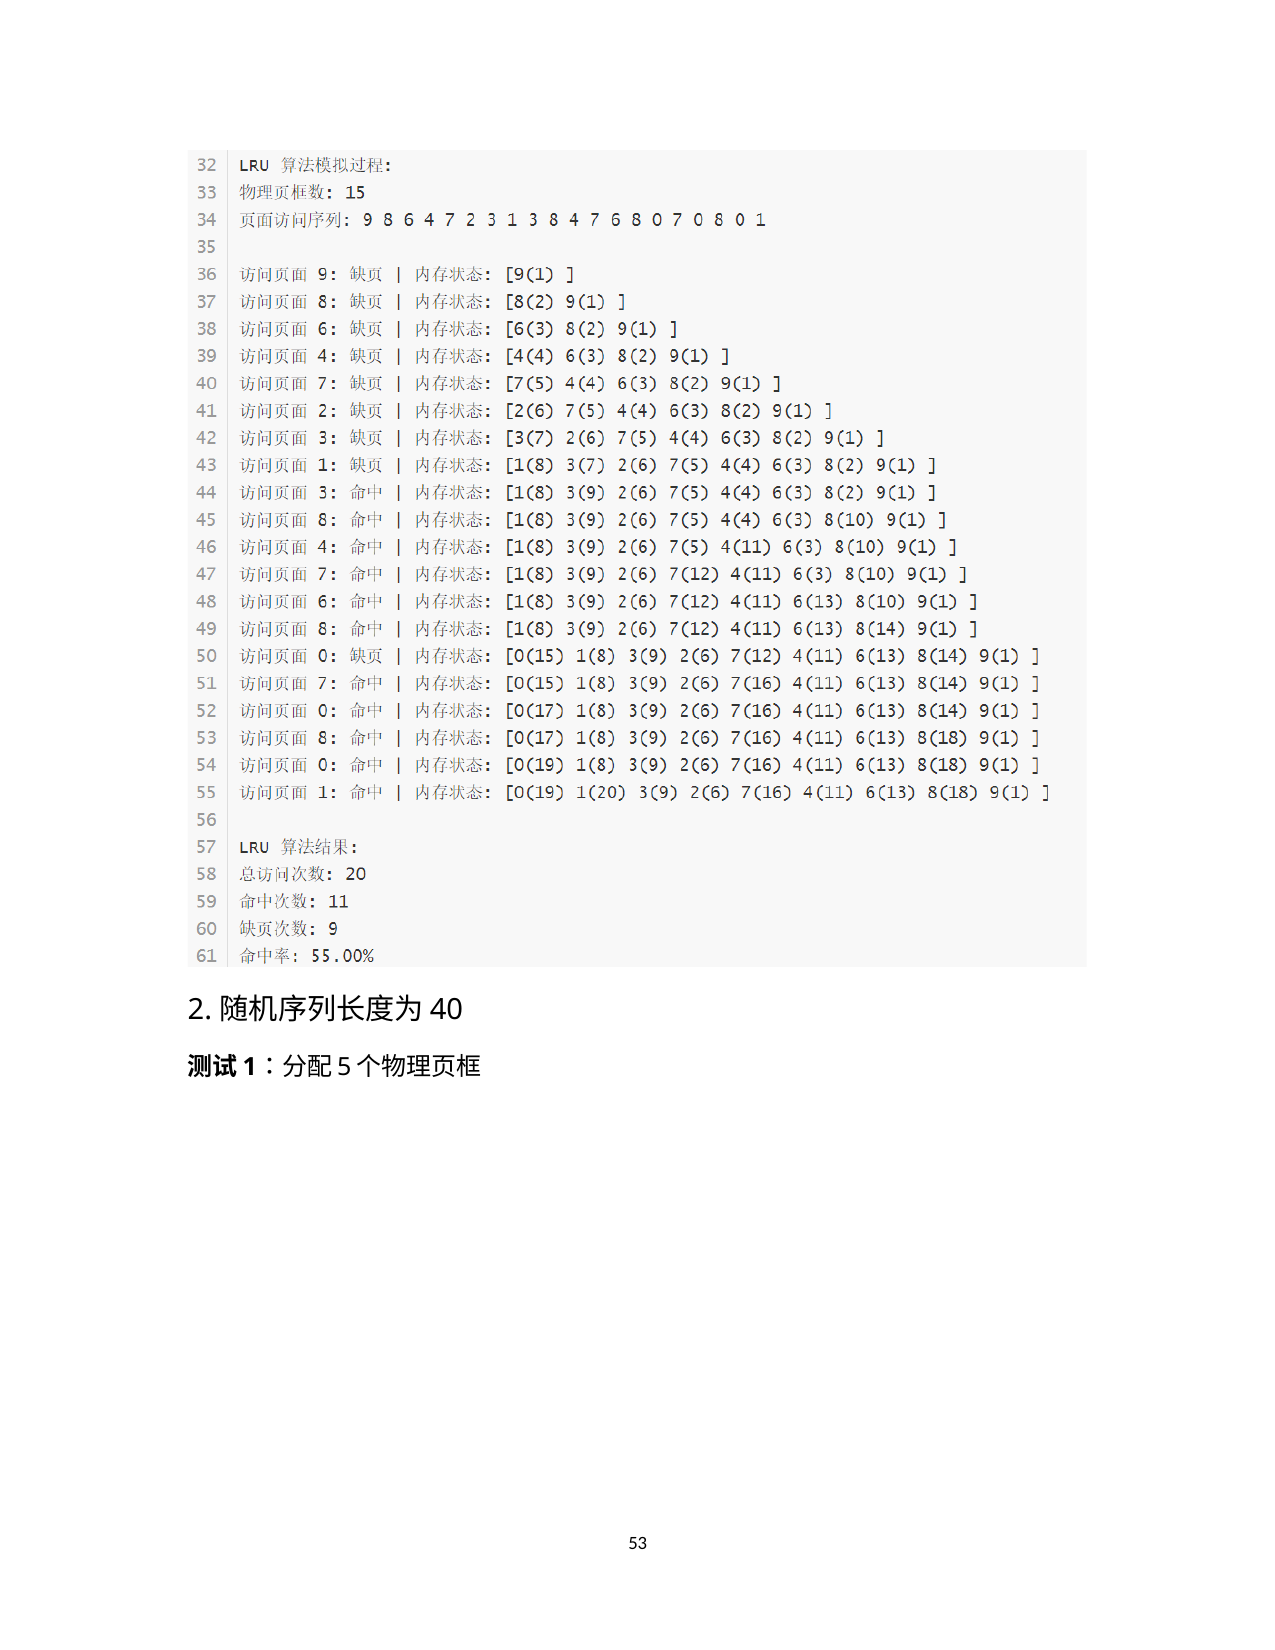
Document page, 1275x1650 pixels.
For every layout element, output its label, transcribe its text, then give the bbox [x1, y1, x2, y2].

subtitle 2. 随机序列长度为40 [187, 985, 1087, 1028]
picture [187, 150, 1087, 967]
text 测试1：分配5个物理页框 [187, 1046, 1087, 1083]
